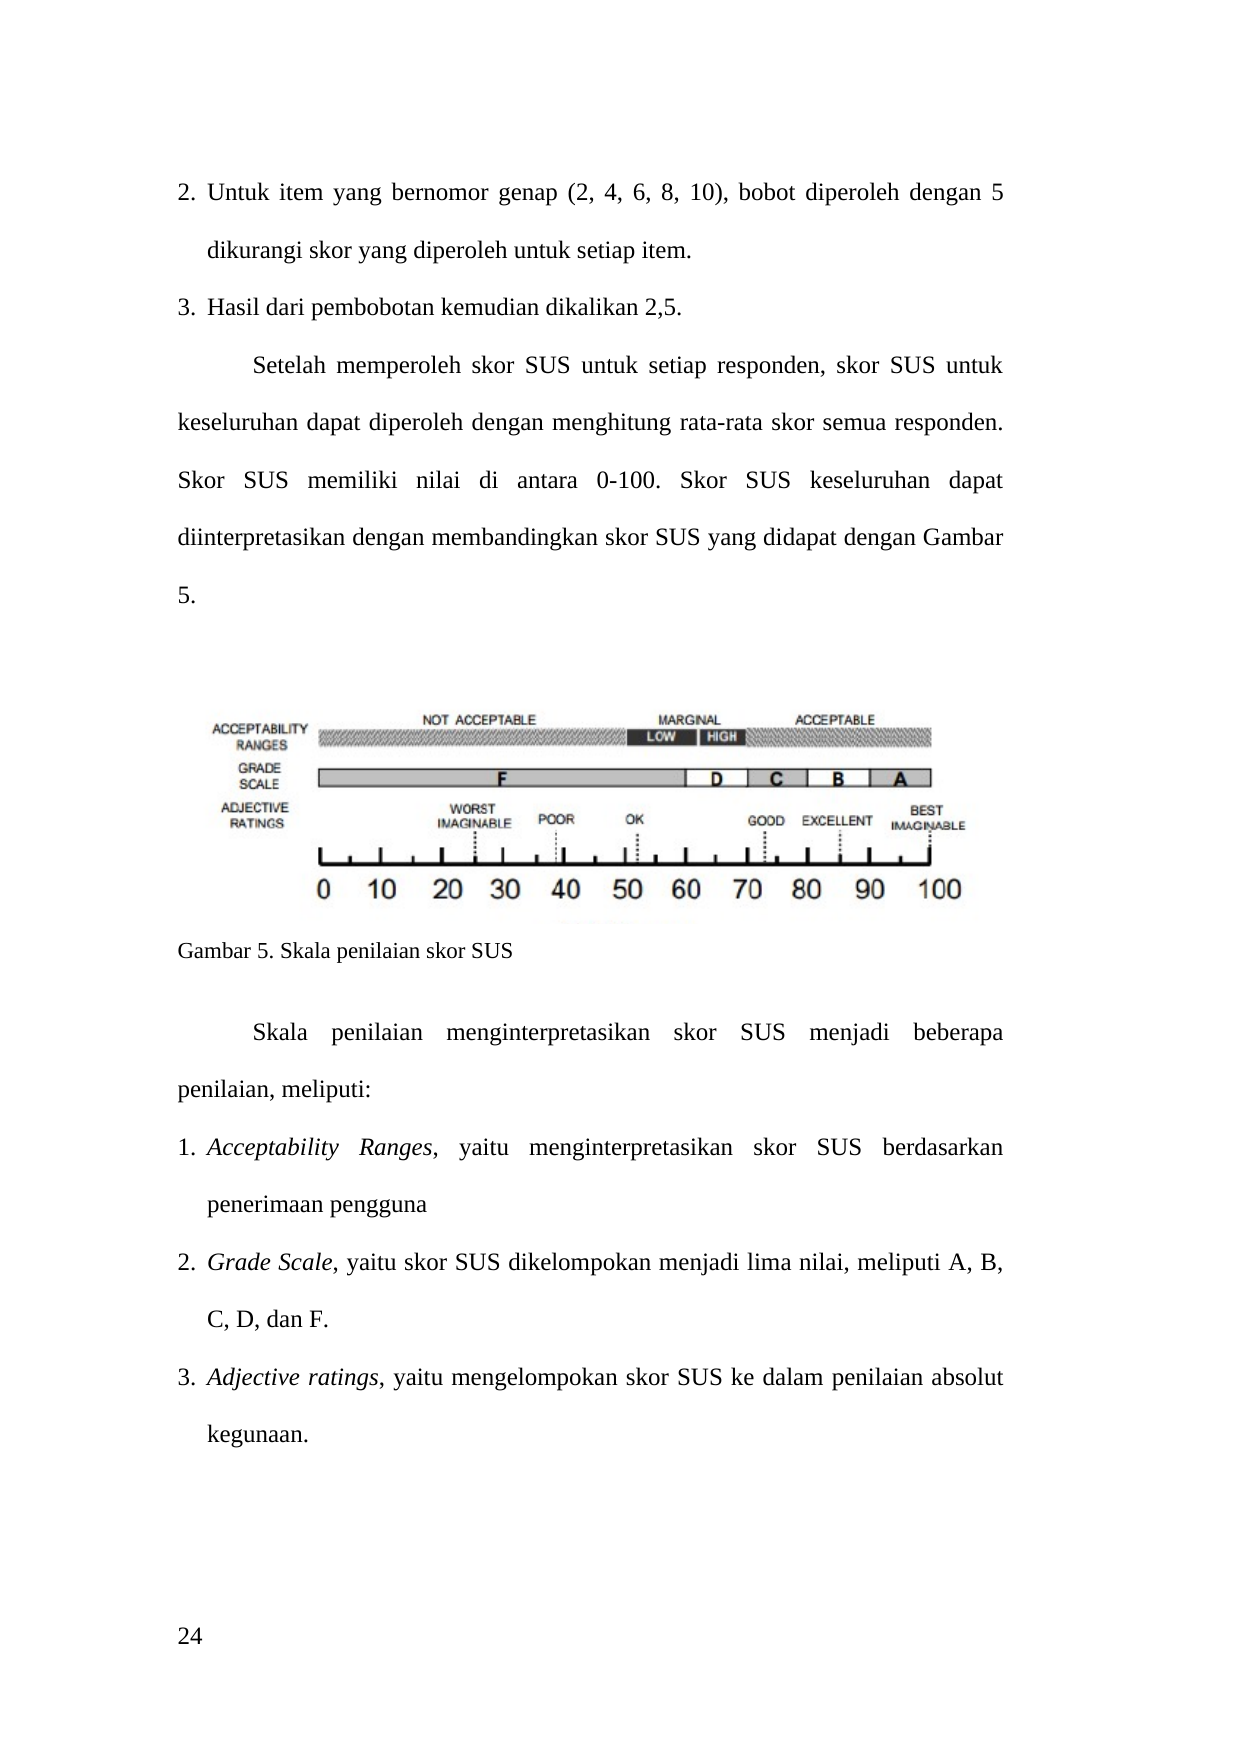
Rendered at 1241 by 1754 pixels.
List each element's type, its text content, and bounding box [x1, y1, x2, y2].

text Skala penilaian menginterpretasikan skor SUS menjadi beberapa penilaian, meliputi: [177, 1017, 1004, 1103]
picture [192, 687, 990, 924]
text Gambar 5. Skala penilaian skor SUS [177, 938, 1004, 964]
text Setelah memperoleh skor SUS untuk setiap responden, skor SUS untuk keseluruhan dapat diperoleh dengan menghitung rata-rata skor semua responden. Skor SUS memiliki nilai di antara 0-100. Skor SUS keseluruhan dapat diinterpretasikan dengan membandingkan skor SUS yang didapat dengan Gambar 5. [177, 350, 1004, 608]
list Acceptability Ranges, yaitu menginterpretasikan skor SUS berdasarkan penerimaan pengguna [177, 1132, 1004, 1218]
list Adjective ratings, yaitu mengelompokan skor SUS ke dalam penilaian absolut kegunaan. [177, 1362, 1004, 1448]
list Grade Scale, yaitu skor SUS dikelompokan menjadi lima nilai, meliputi A, B, C, D, dan F. [177, 1247, 1004, 1333]
list Hasil dari pembobotan kemudian dikalikan 2,5. [177, 292, 1004, 321]
list Untuk item yang bernomor genap (2, 4, 6, 8, 10), bobot diperoleh dengan 5 dikurangi skor yang diperoleh untuk setiap item. [177, 177, 1004, 263]
